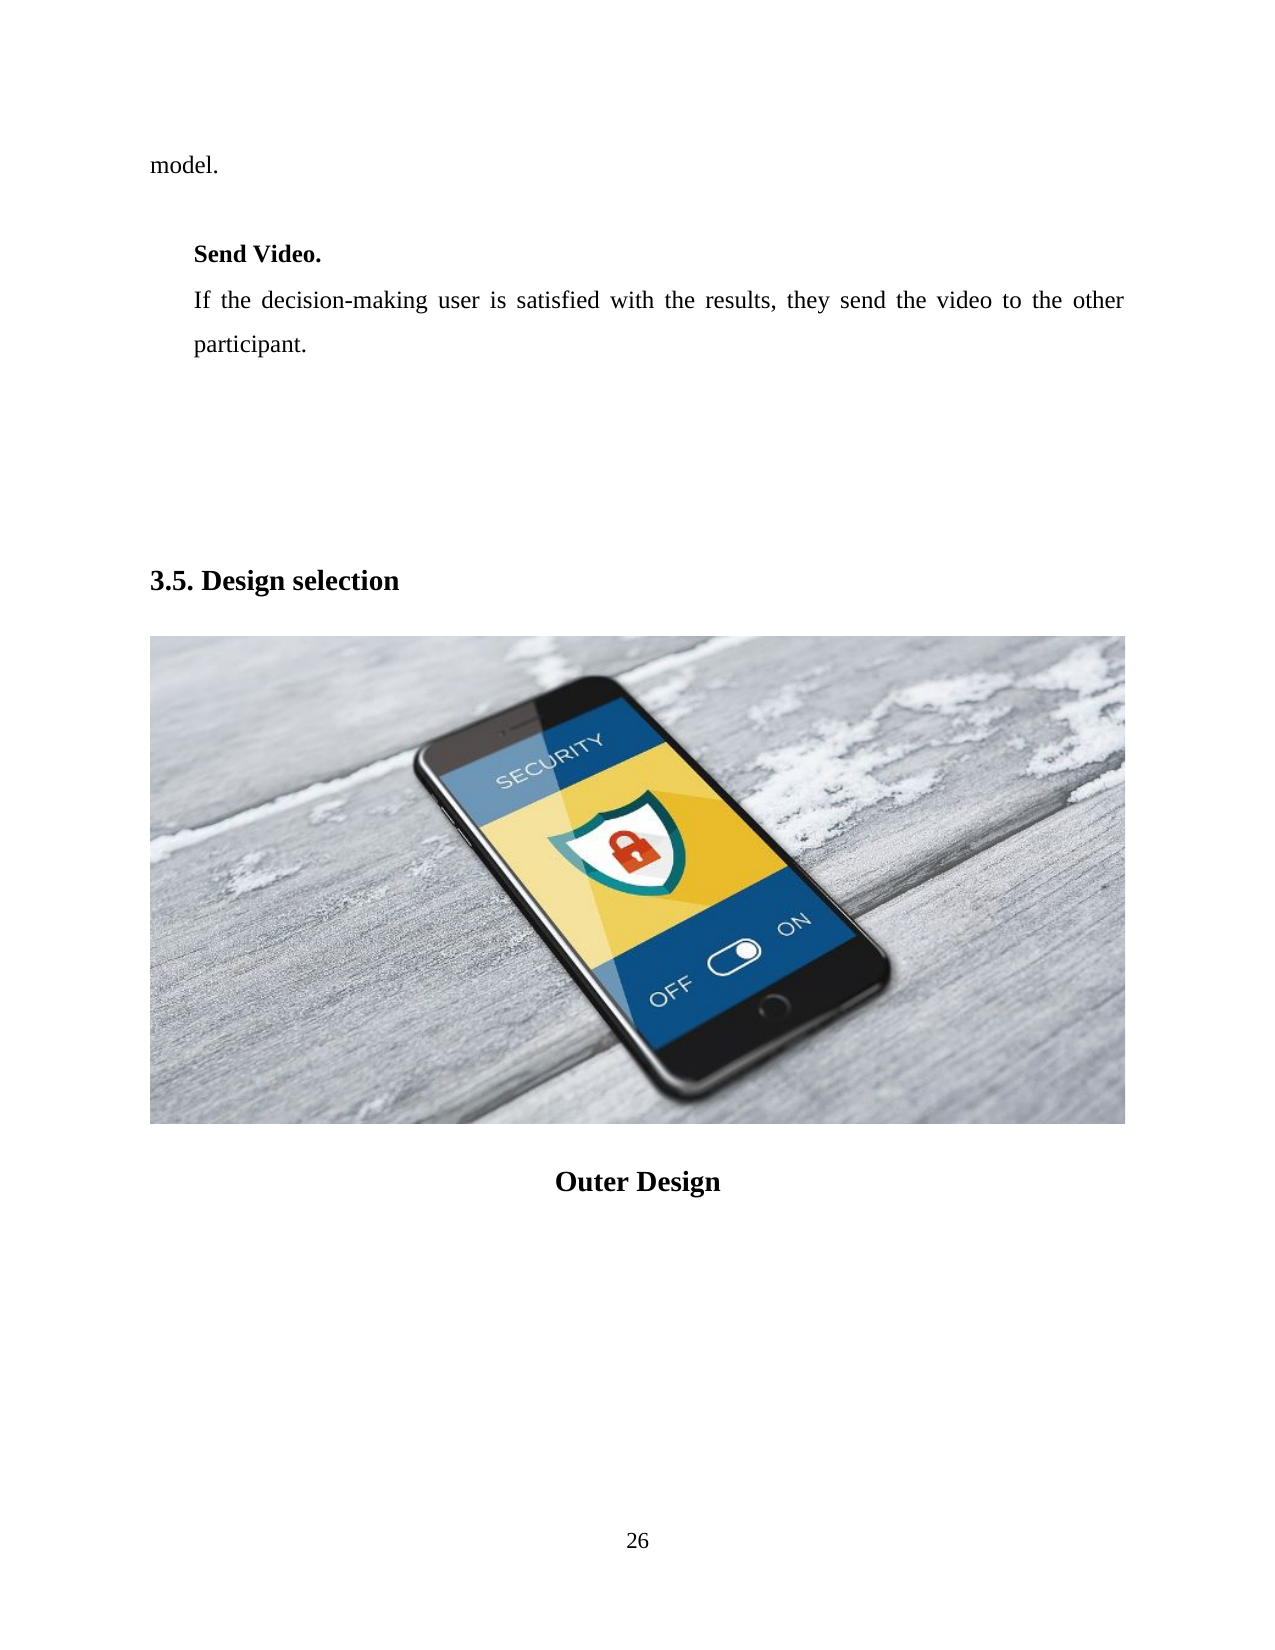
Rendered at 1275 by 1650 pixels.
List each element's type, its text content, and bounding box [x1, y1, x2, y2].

text Send Video. [194, 239, 1125, 268]
text If the decision-making user is satisfied with the results, they send the video to the other participant. [194, 286, 1125, 357]
picture [150, 636, 1125, 1124]
text 3.5. Design selection [150, 563, 1125, 597]
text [150, 150, 1125, 179]
text Outer Design [150, 1164, 1125, 1197]
